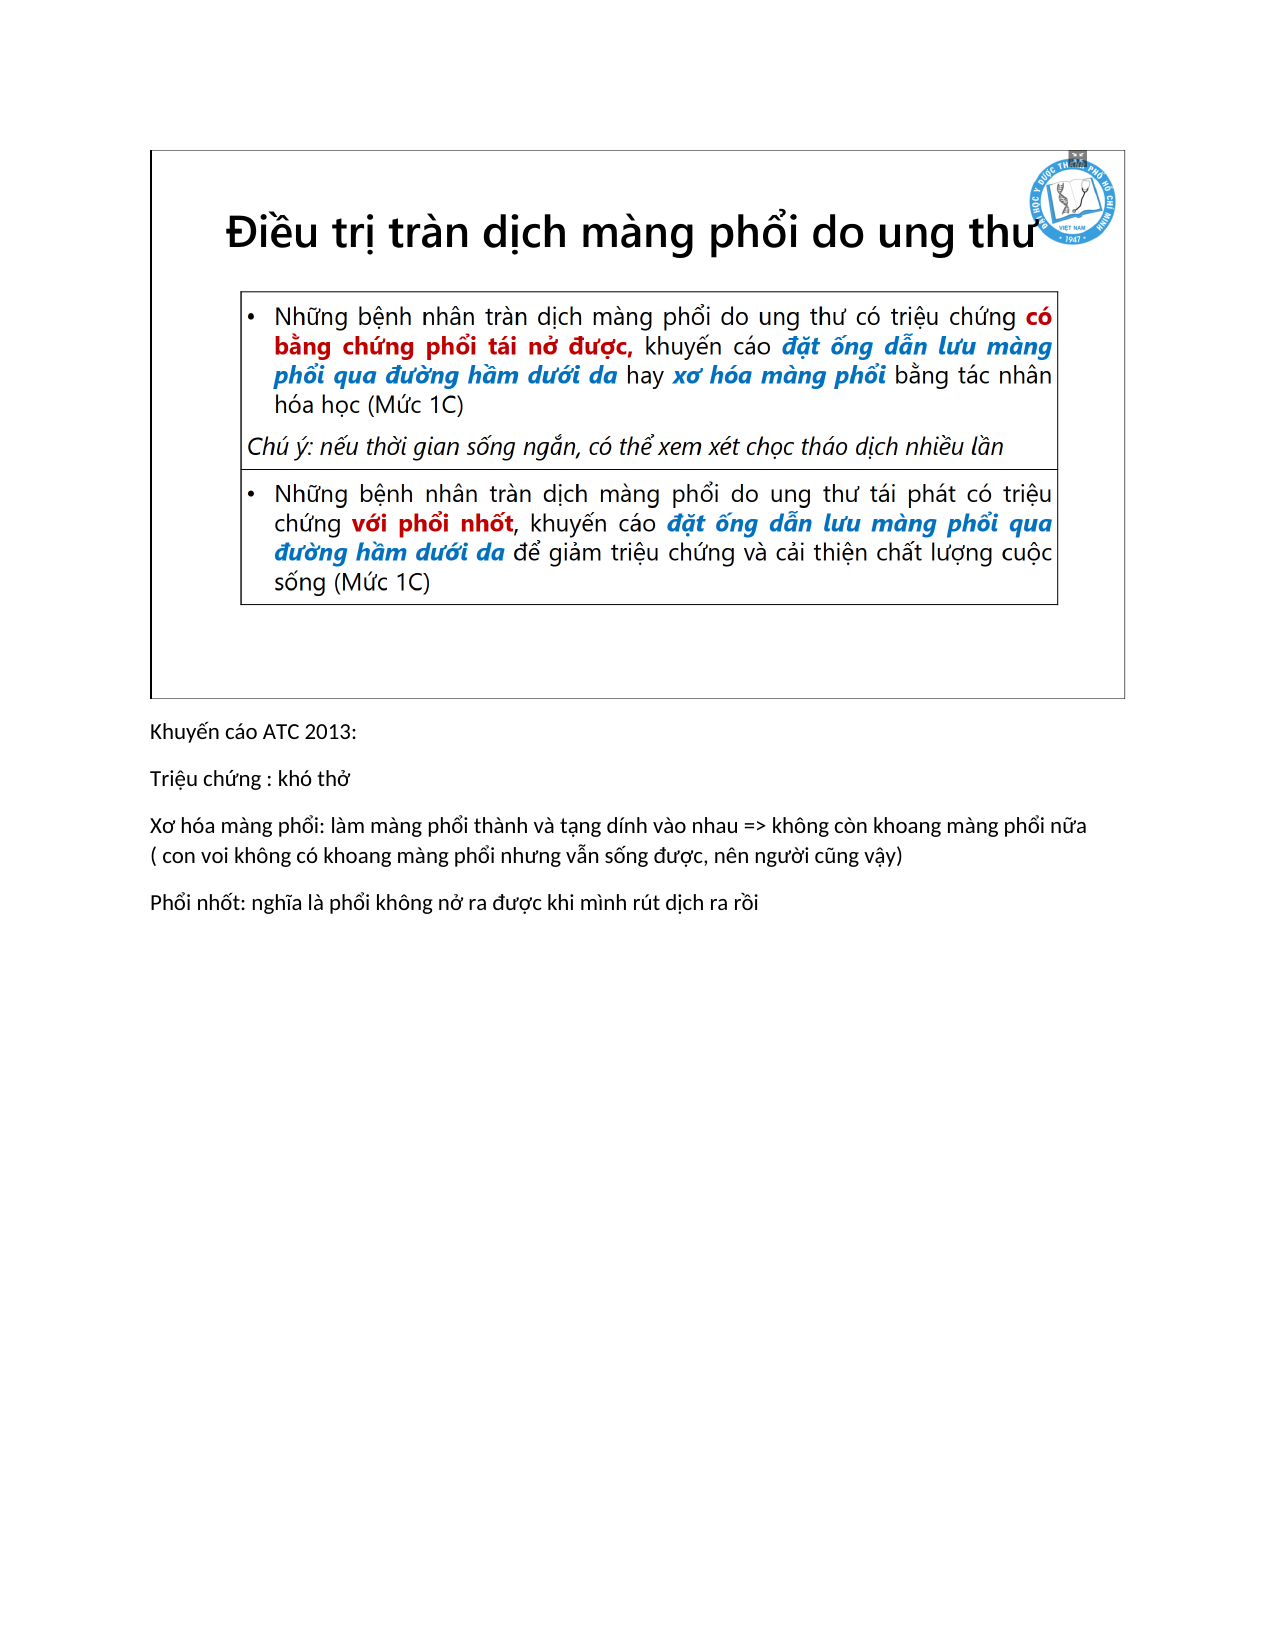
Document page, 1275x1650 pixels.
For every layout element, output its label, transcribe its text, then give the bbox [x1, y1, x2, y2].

text Xơ hóa màng phổi: làm màng phổi thành và tạng dính vào nhau => không còn khoang màng phổi nữa ( con voi không có khoang màng phổi nhưng vẫn sống được, nên người cũng vậy) [150, 811, 1125, 869]
text Khuyến cáo ATC 2013: [150, 717, 1125, 745]
picture [150, 150, 1125, 699]
text Triệu chứng : khó thở [150, 764, 1125, 792]
text Phổi nhốt: nghĩa là phổi không nở ra được khi mình rút dịch ra rồi [150, 888, 1125, 916]
